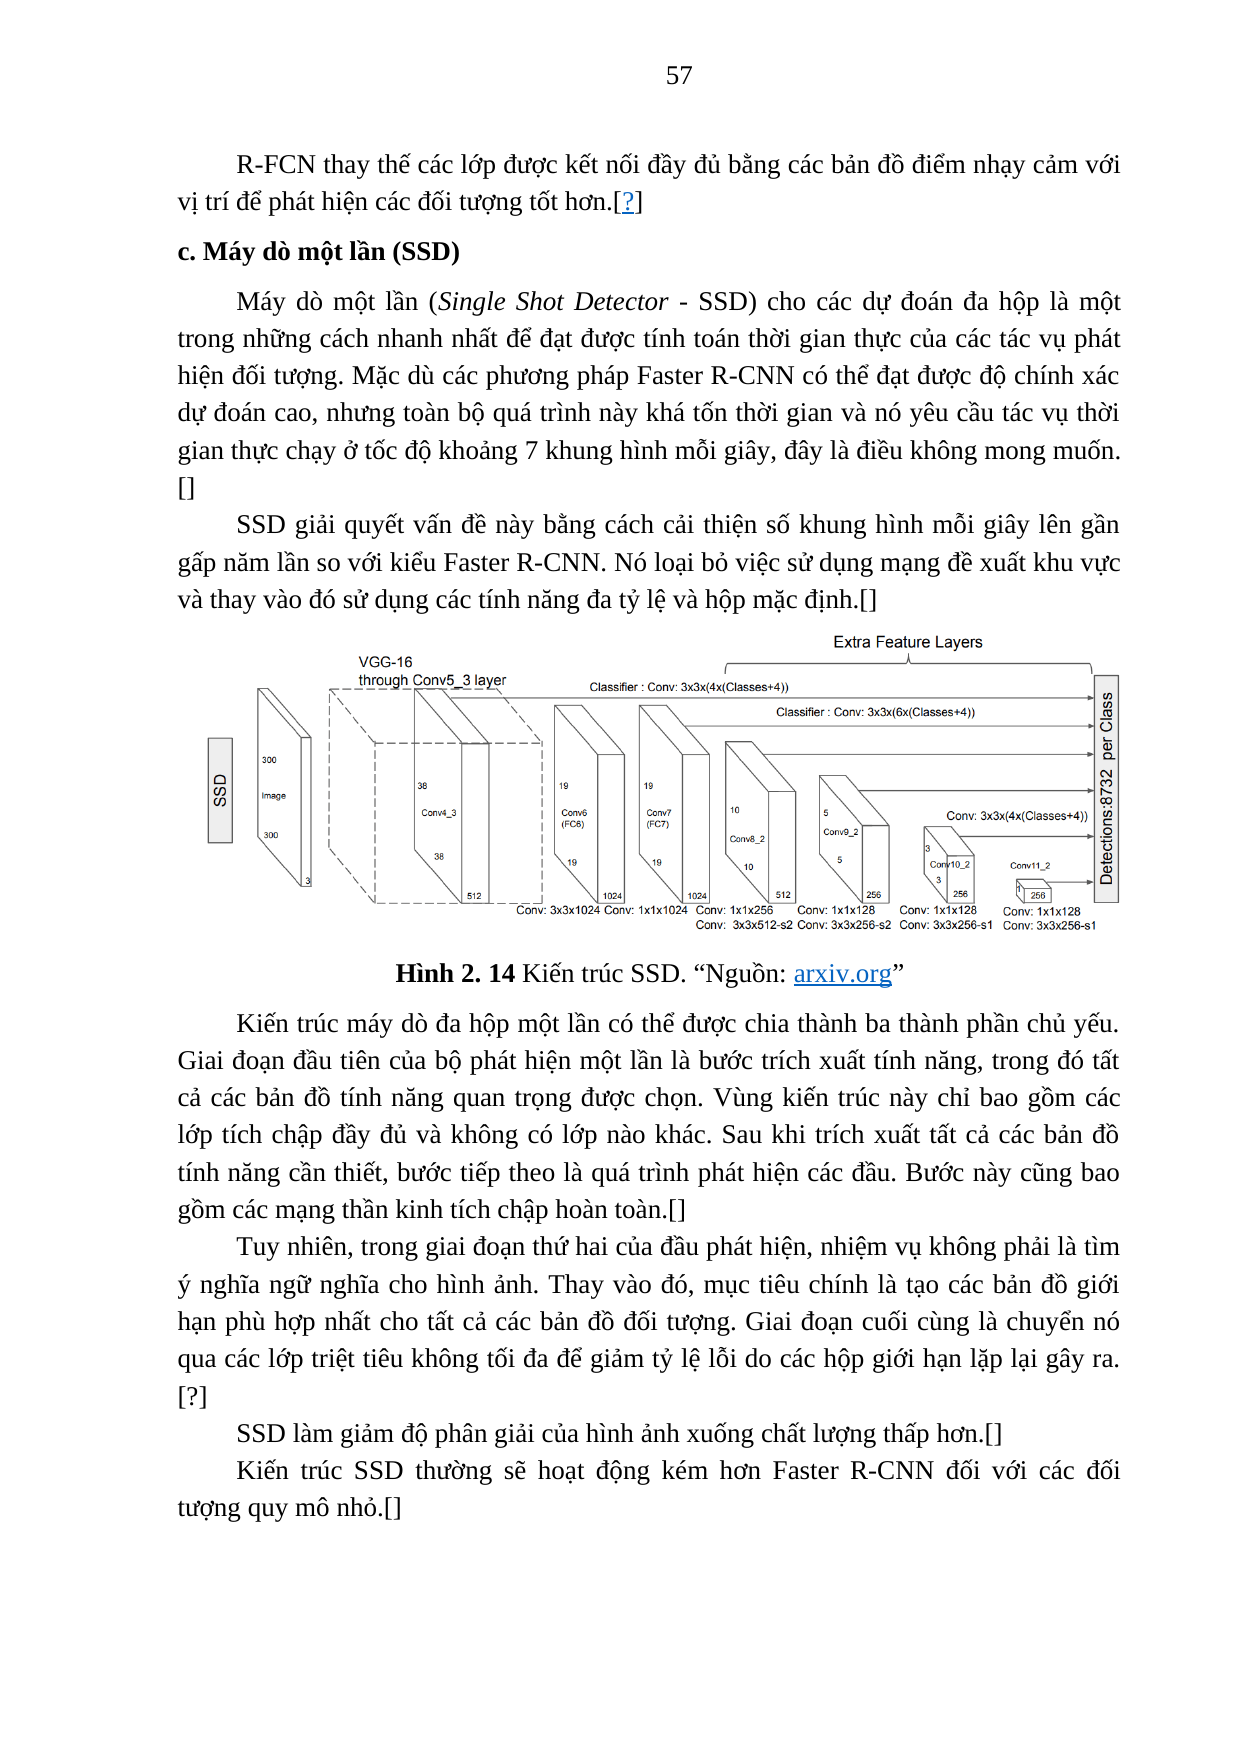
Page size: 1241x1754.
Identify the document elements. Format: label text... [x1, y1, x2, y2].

picture [177, 620, 1123, 939]
text R-FCN thay thế các lớp được kết nối đầy đủ bằng các bản đồ điểm nhạy cảm với vị trí để phát hiện các đối tượng tốt hơn.[?] [177, 148, 1122, 216]
text Máy dò một lần (Single Shot Detector - SSD) cho các dự đoán đa hộp là một trong những cách nhanh nhất để đạt được tính toán thời gian thực của các tác vụ phát hiện đối tượng. Mặc dù các phương pháp Faster R-CNN có thể đạt được độ chính xác dự đoán cao, nhưng toàn bộ quá trình này khá tốn thời gian và nó yêu cầu tác vụ thời gian thực chạy ở tốc độ khoảng 7 khung hình mỗi giây, đây là điều không mong muốn.[] [177, 284, 1122, 502]
text SSD giải quyết vấn đề này bằng cách cải thiện số khung hình mỗi giây lên gần gấp năm lần so với kiểu Faster R-CNN. Nó loại bỏ việc sử dụng mạng đề xuất khu vực và thay vào đó sử dụng các tính năng đa tỷ lệ và hộp mặc định.[] [177, 508, 1122, 614]
text Kiến trúc SSD thường sẽ hoạt động kém hơn Faster R-CNN đối với các đối tượng quy mô nhỏ.[] [177, 1454, 1122, 1523]
text Tuy nhiên, trong giai đoạn thứ hai của đầu phát hiện, nhiệm vụ không phải là tìm ý nghĩa ngữ nghĩa cho hình ảnh. Thay vào đó, mục tiêu chính là tạo các bản đồ giới hạn phù hợp nhất cho tất cả các bản đồ đối tượng. Giai đoạn cuối cùng là chuyển nó qua các lớp triệt tiêu không tối đa để giảm tỷ lệ lỗi do các hộp giới hạn lặp lại gây ra.[?] [177, 1231, 1122, 1411]
text SSD làm giảm độ phân giải của hình ảnh xuống chất lượng thấp hơn.[] [177, 1417, 1122, 1448]
subtitle c. Máy dò một lần (SSD) [177, 235, 1122, 266]
text Kiến trúc máy dò đa hộp một lần có thể được chia thành ba thành phần chủ yếu. Giai đoạn đầu tiên của bộ phát hiện một lần là bước trích xuất tính năng, trong đó tất cả các bản đồ tính năng quan trọng được chọn. Vùng kiến trúc này chỉ bao gồm các lớp tích chập đầy đủ và không có lớp nào khác. Sau khi trích xuất tất cả các bản đồ tính năng cần thiết, bước tiếp theo là quá trình phát hiện các đầu. Bước này cũng bao gồm các mạng thần kinh tích chập hoàn toàn.[] [177, 1007, 1122, 1224]
